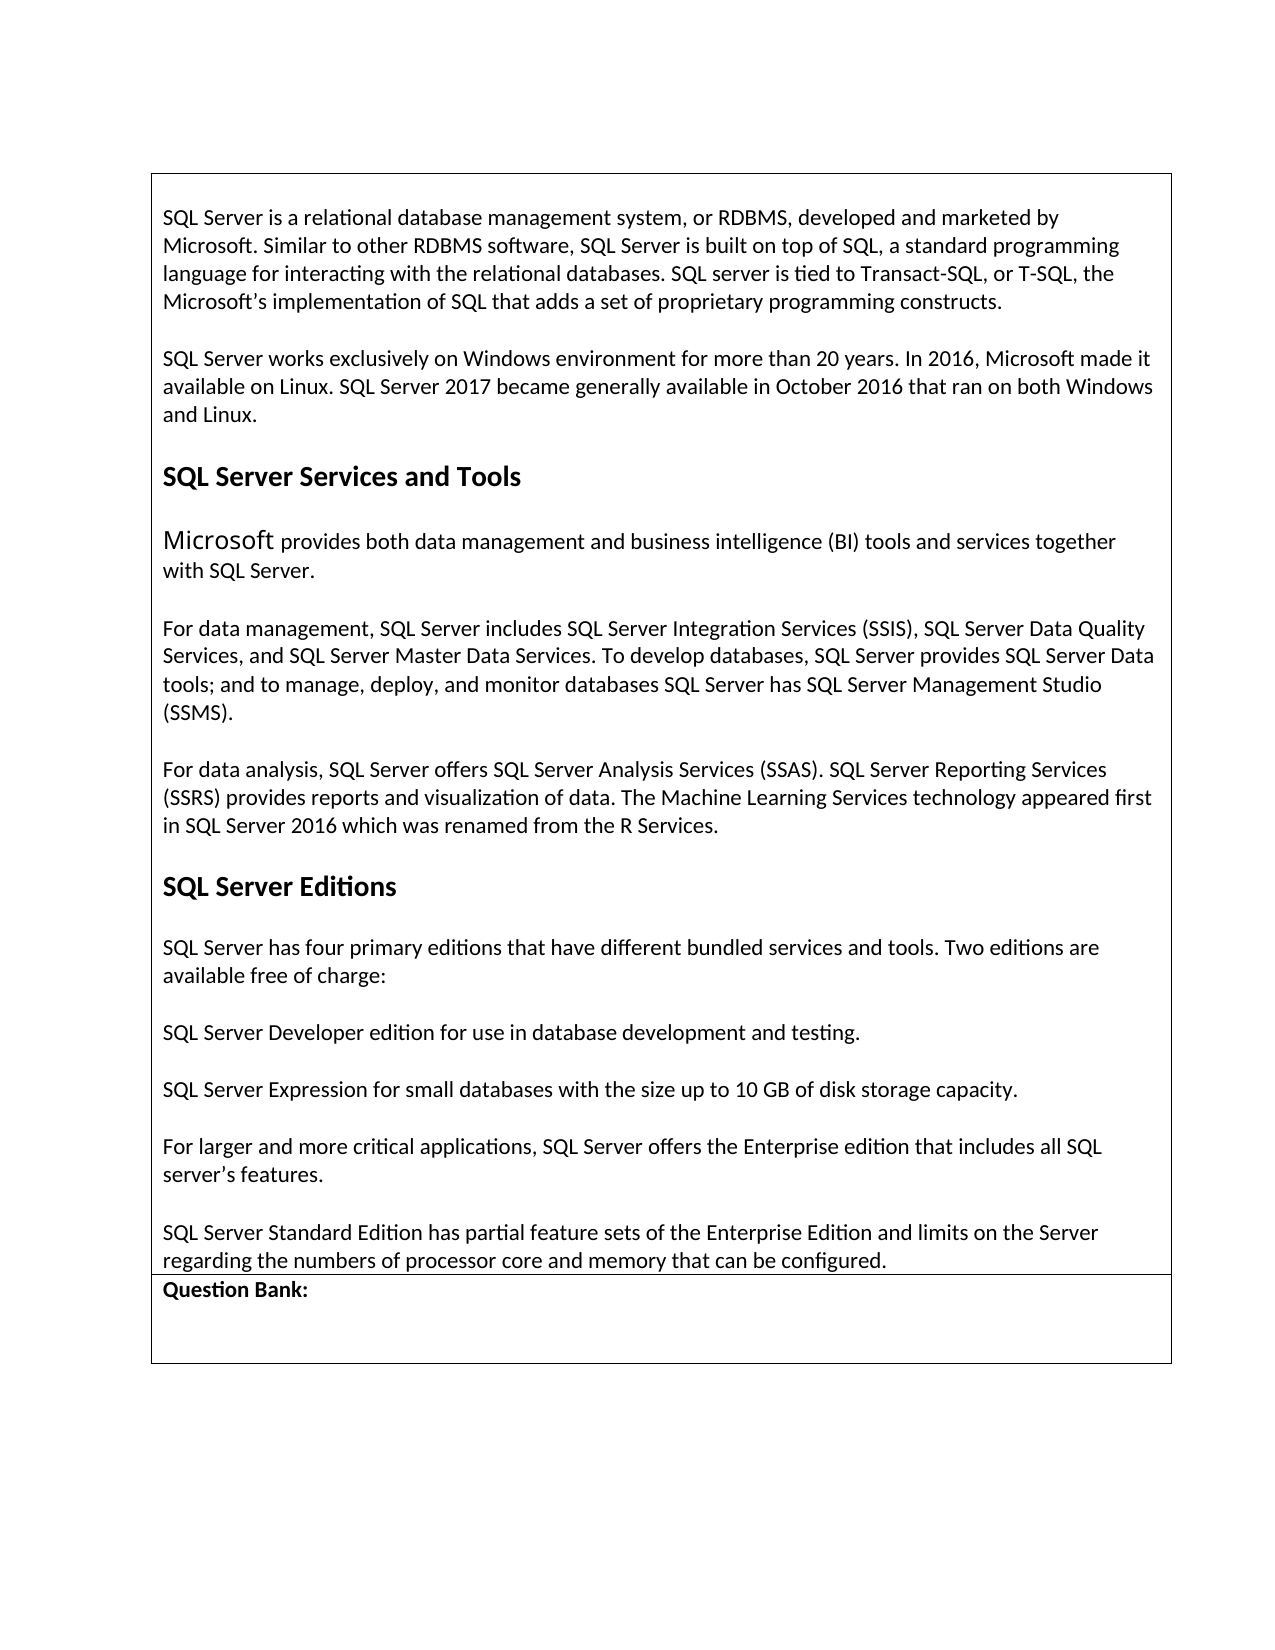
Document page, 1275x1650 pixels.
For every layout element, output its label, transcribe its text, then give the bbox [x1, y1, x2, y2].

table_cell Question Bank: [152, 1275, 1171, 1363]
